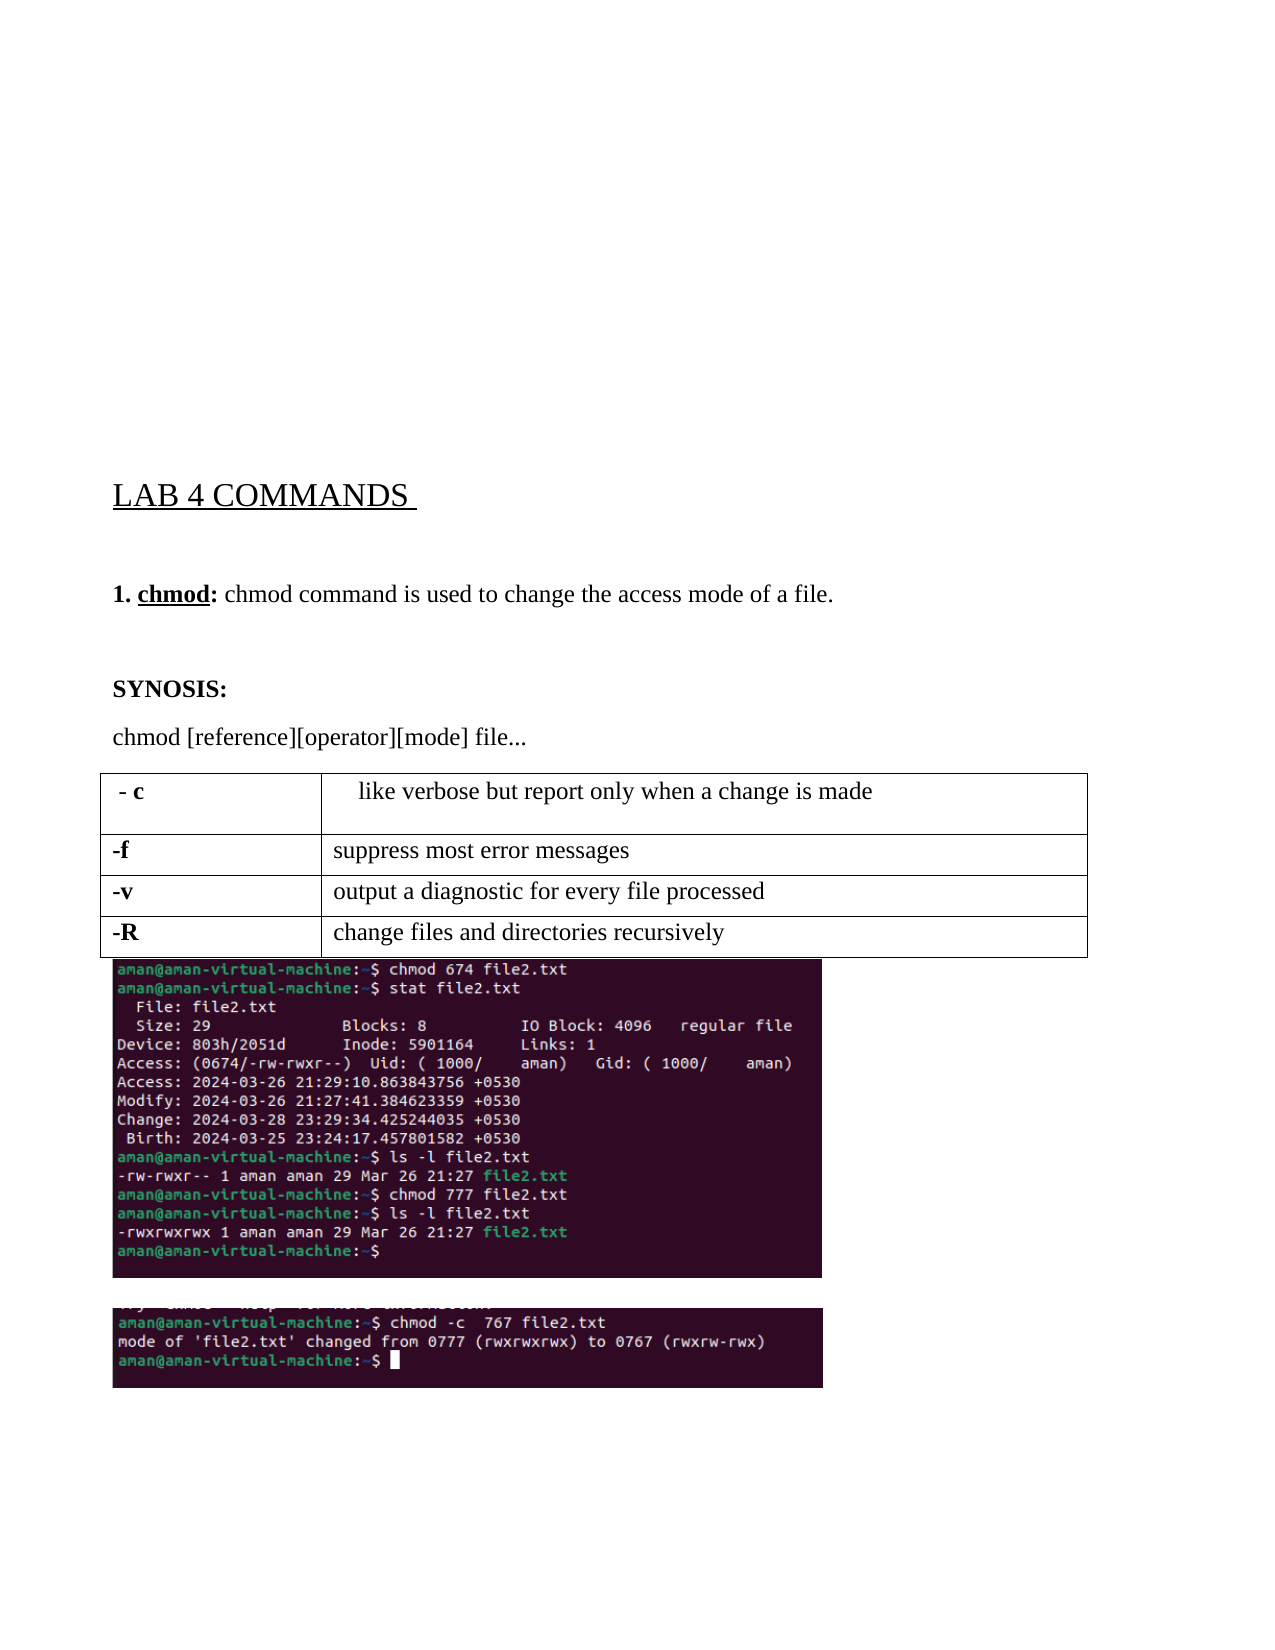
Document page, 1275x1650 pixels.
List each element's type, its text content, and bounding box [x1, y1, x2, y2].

text SYNOSIS: [112, 674, 1162, 703]
text LAB 4 COMMANDS [112, 475, 1162, 513]
text 1. chmod: chmod command is used to change the access mode of a file. [112, 579, 1162, 608]
table_cell suppress most error messages [322, 835, 1087, 875]
picture [112, 1308, 823, 1388]
text chmod [reference][operator][mode] file... [112, 722, 1162, 749]
table_header like verbose but report only when a change is made [322, 774, 1087, 834]
table_cell -v [101, 876, 321, 916]
table_cell change files and directories recursively [322, 917, 1087, 957]
picture [112, 959, 822, 1278]
table_cell -f [101, 835, 321, 875]
table_header - c [101, 774, 321, 834]
table_cell -R [101, 917, 321, 957]
table_cell output a diagnostic for every file processed [322, 876, 1087, 916]
